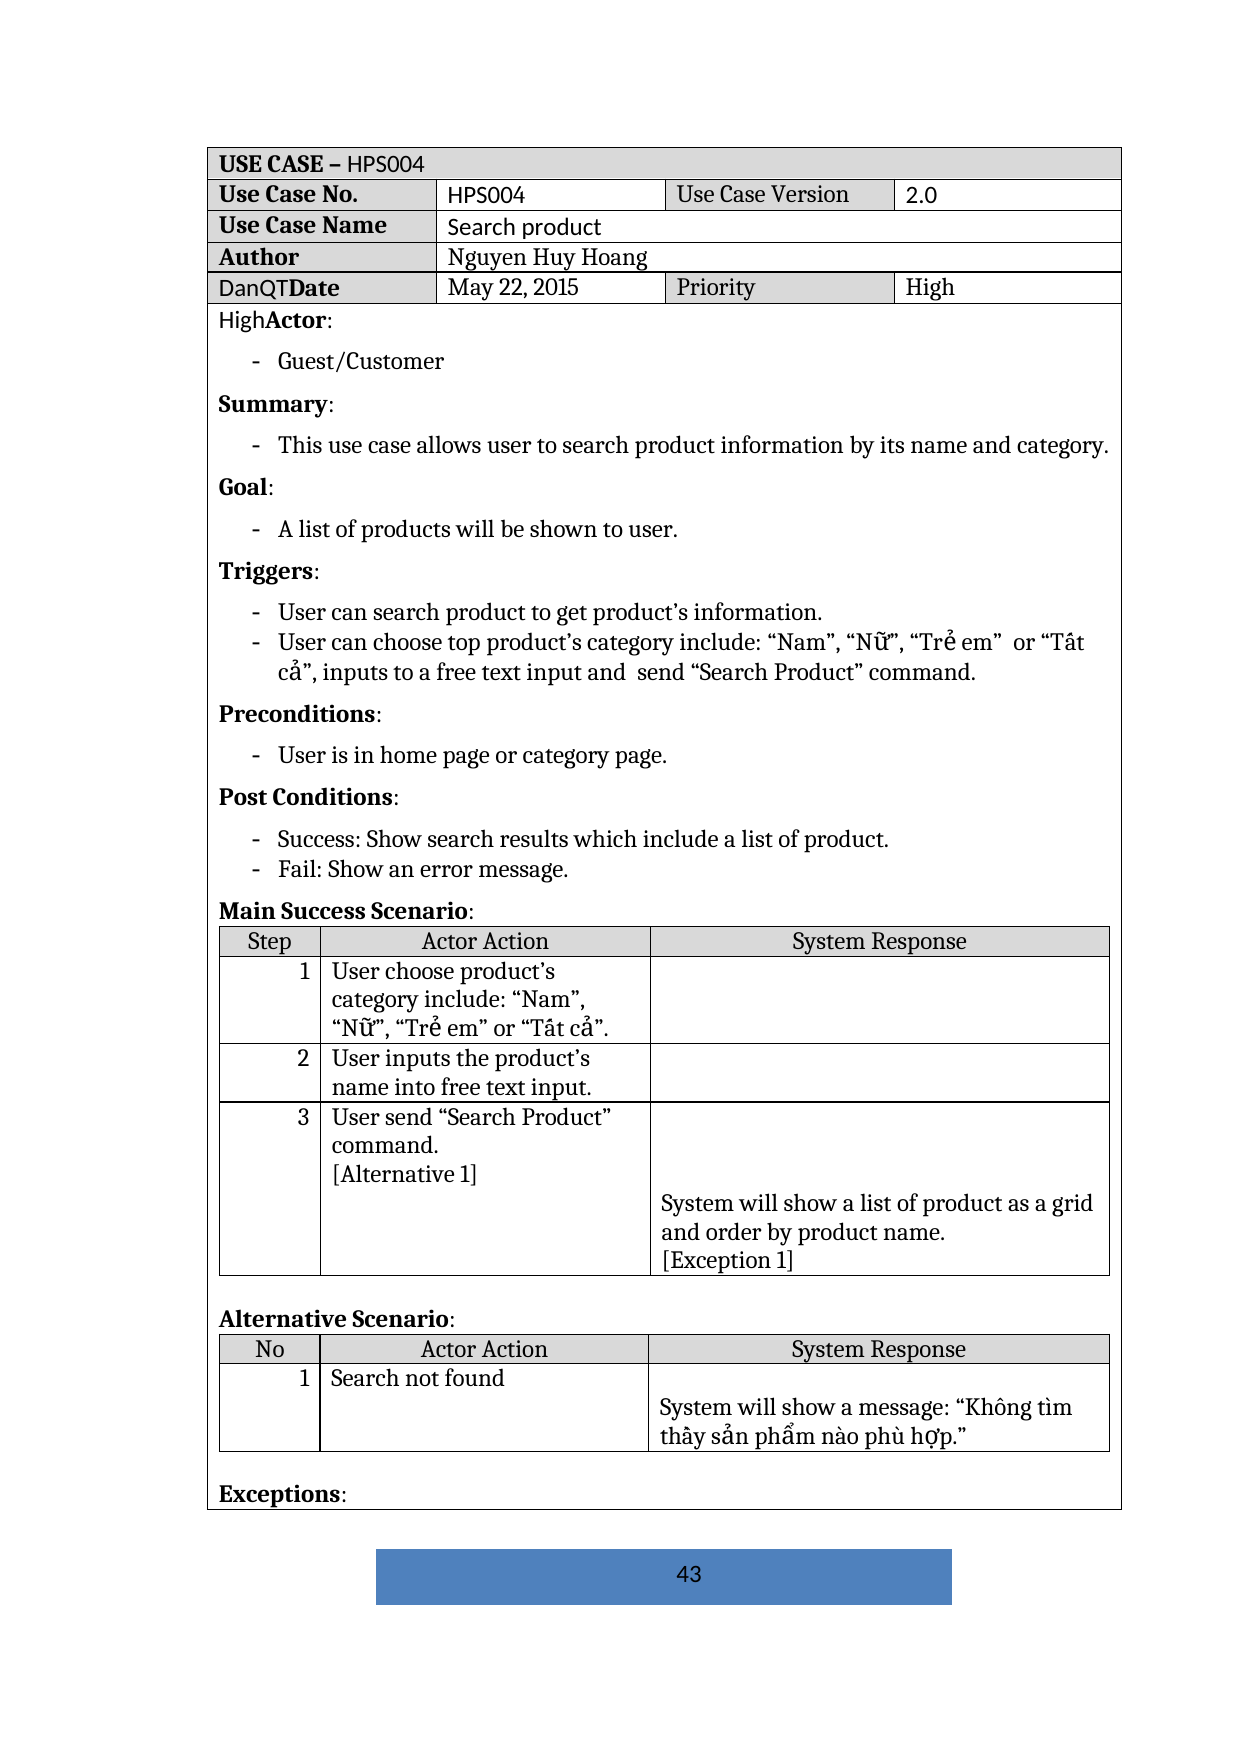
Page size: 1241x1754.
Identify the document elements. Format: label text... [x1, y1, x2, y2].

table_cell Priority [666, 273, 894, 303]
table_cell [437, 211, 1121, 242]
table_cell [208, 304, 1121, 1509]
table_cell Use Case Name [208, 211, 436, 242]
table_cell Use Case Version [666, 180, 894, 210]
table_cell Date [208, 273, 436, 303]
table_cell Author [208, 243, 436, 271]
table_cell 4 [437, 180, 665, 210]
table_cell Use Case No. [208, 180, 436, 210]
table_header USE CASE – [208, 148, 1121, 178]
